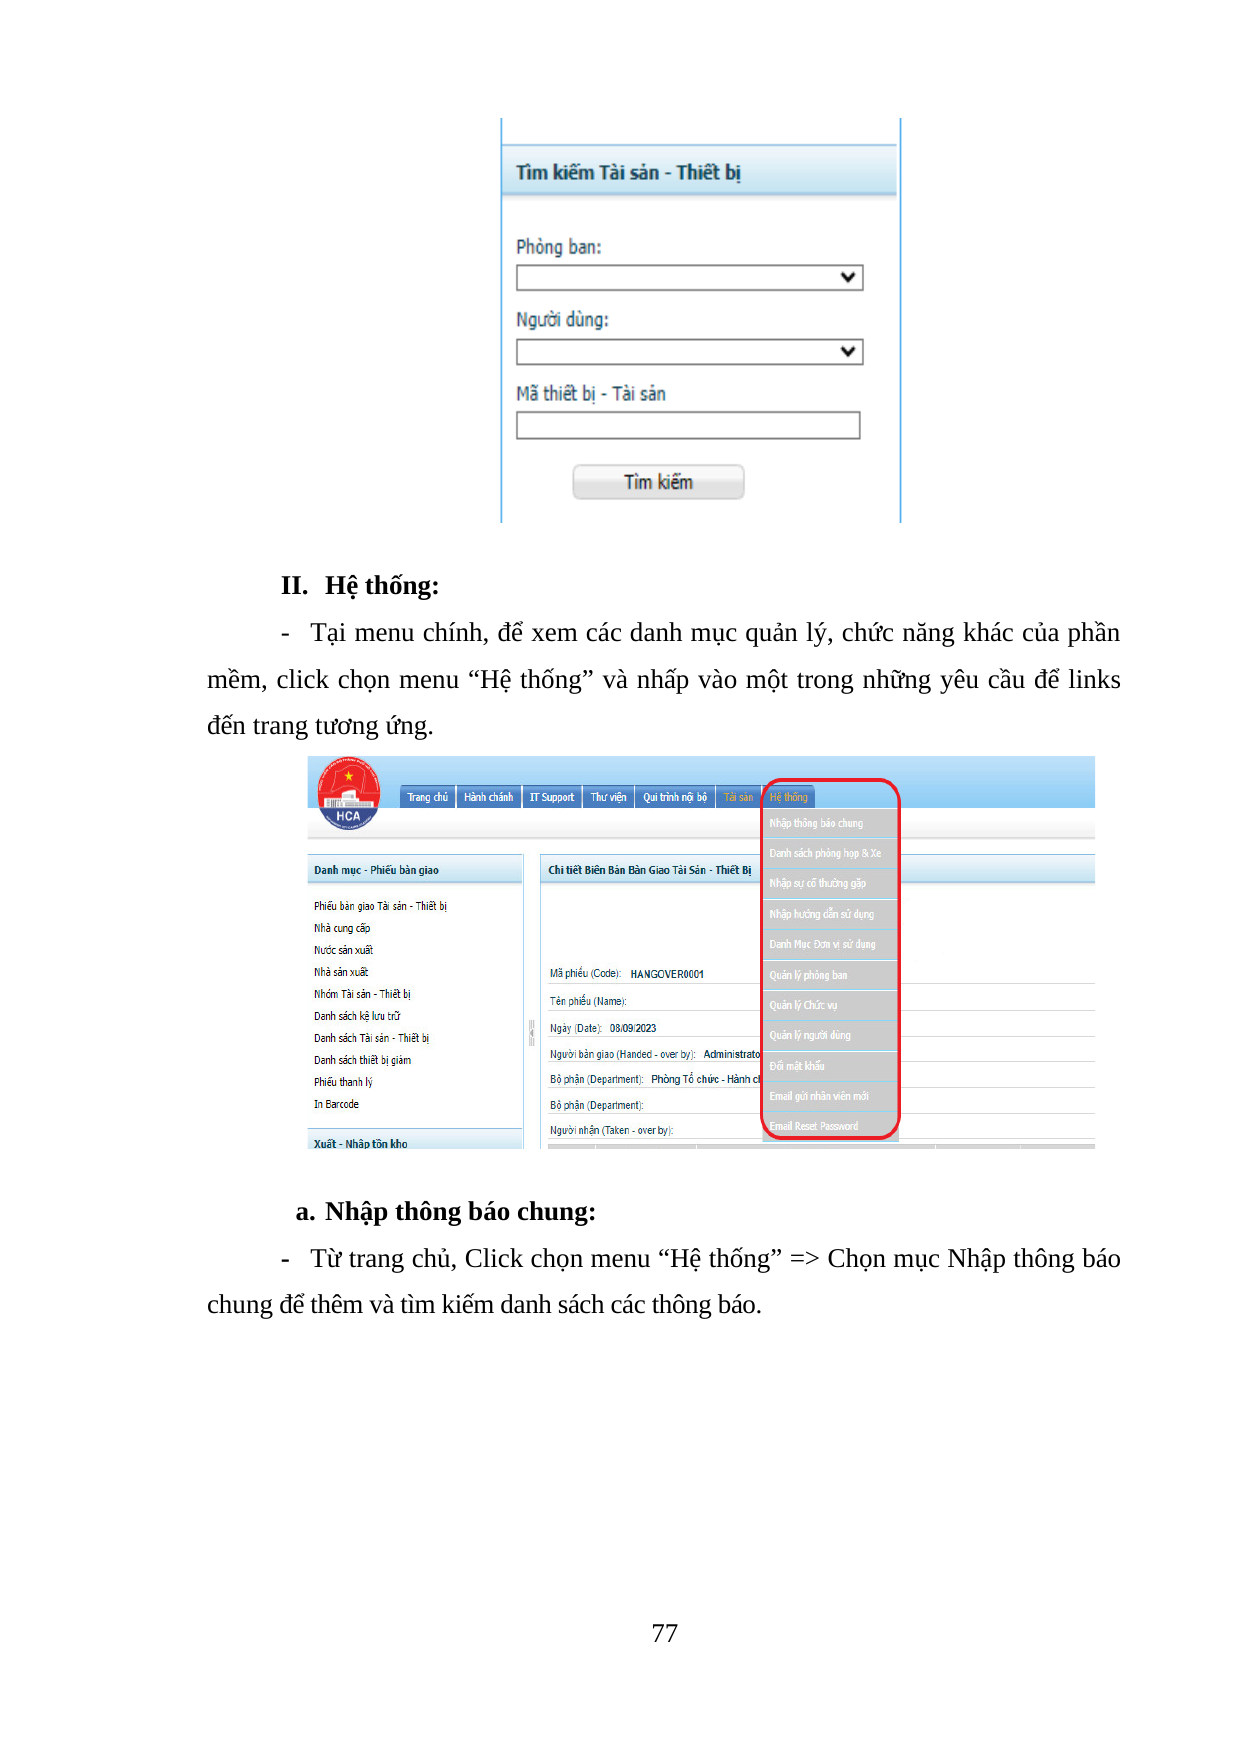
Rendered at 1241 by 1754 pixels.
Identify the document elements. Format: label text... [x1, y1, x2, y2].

list Nhập thông báo chung: [207, 1195, 1122, 1226]
list Từ trang chủ, Click chọn menu “Hệ thống” => Chọn mục Nhập thông báo chung để thêm và tìm kiếm danh sách các thông báo. [207, 1242, 1122, 1319]
picture [307, 756, 1096, 1149]
list Hệ thống: [207, 569, 1122, 601]
list Tại menu chính, để xem các danh mục quản lý, chức năng khác của phần mềm, click chọn menu “Hệ thống” và nhấp vào một trong những yêu cầu để links đến trang tương ứng. [207, 616, 1122, 741]
picture [493, 118, 911, 523]
